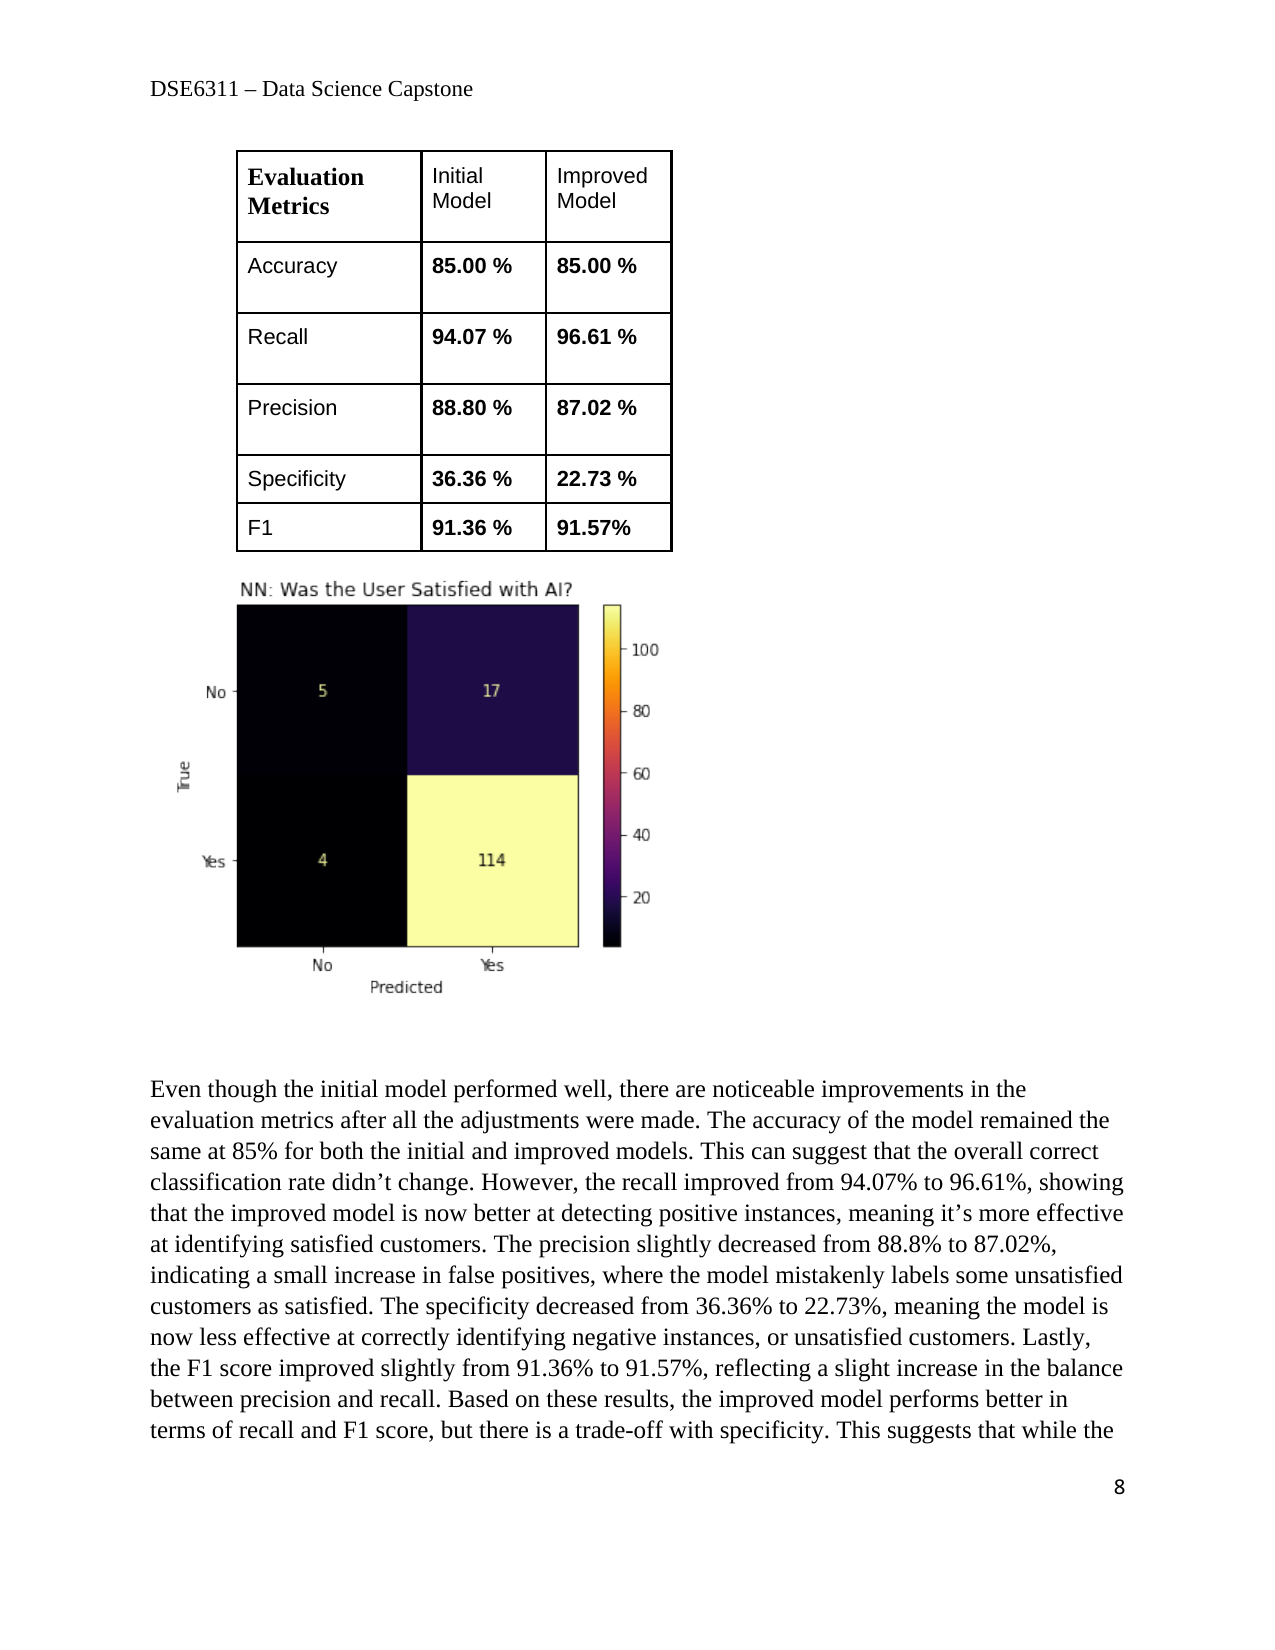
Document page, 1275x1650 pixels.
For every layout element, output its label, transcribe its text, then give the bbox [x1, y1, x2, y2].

table_cell Specificity [238, 456, 420, 502]
table_header Evaluation Metrics [238, 152, 420, 241]
table_cell 85.00 % [547, 243, 670, 312]
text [150, 1074, 1125, 1444]
table_cell 36.36 % [423, 456, 545, 502]
picture [168, 570, 672, 1006]
table_cell 88.80 % [423, 385, 545, 454]
table_cell Accuracy [238, 243, 420, 312]
table_cell 96.61 % [547, 314, 670, 383]
table_cell 91.36 % [423, 504, 545, 550]
table_cell 85.00 % [423, 243, 545, 312]
table_cell 91.57% [547, 504, 670, 550]
table_cell 22.73 % [547, 456, 670, 502]
table_cell Precision [238, 385, 420, 454]
table_cell 87.02 % [547, 385, 670, 454]
table_header Improved Model [547, 152, 670, 241]
table_cell F1 [238, 504, 420, 550]
table_cell Recall [238, 314, 420, 383]
table_cell 94.07 % [423, 314, 545, 383]
table_header Initial Model [423, 152, 545, 241]
